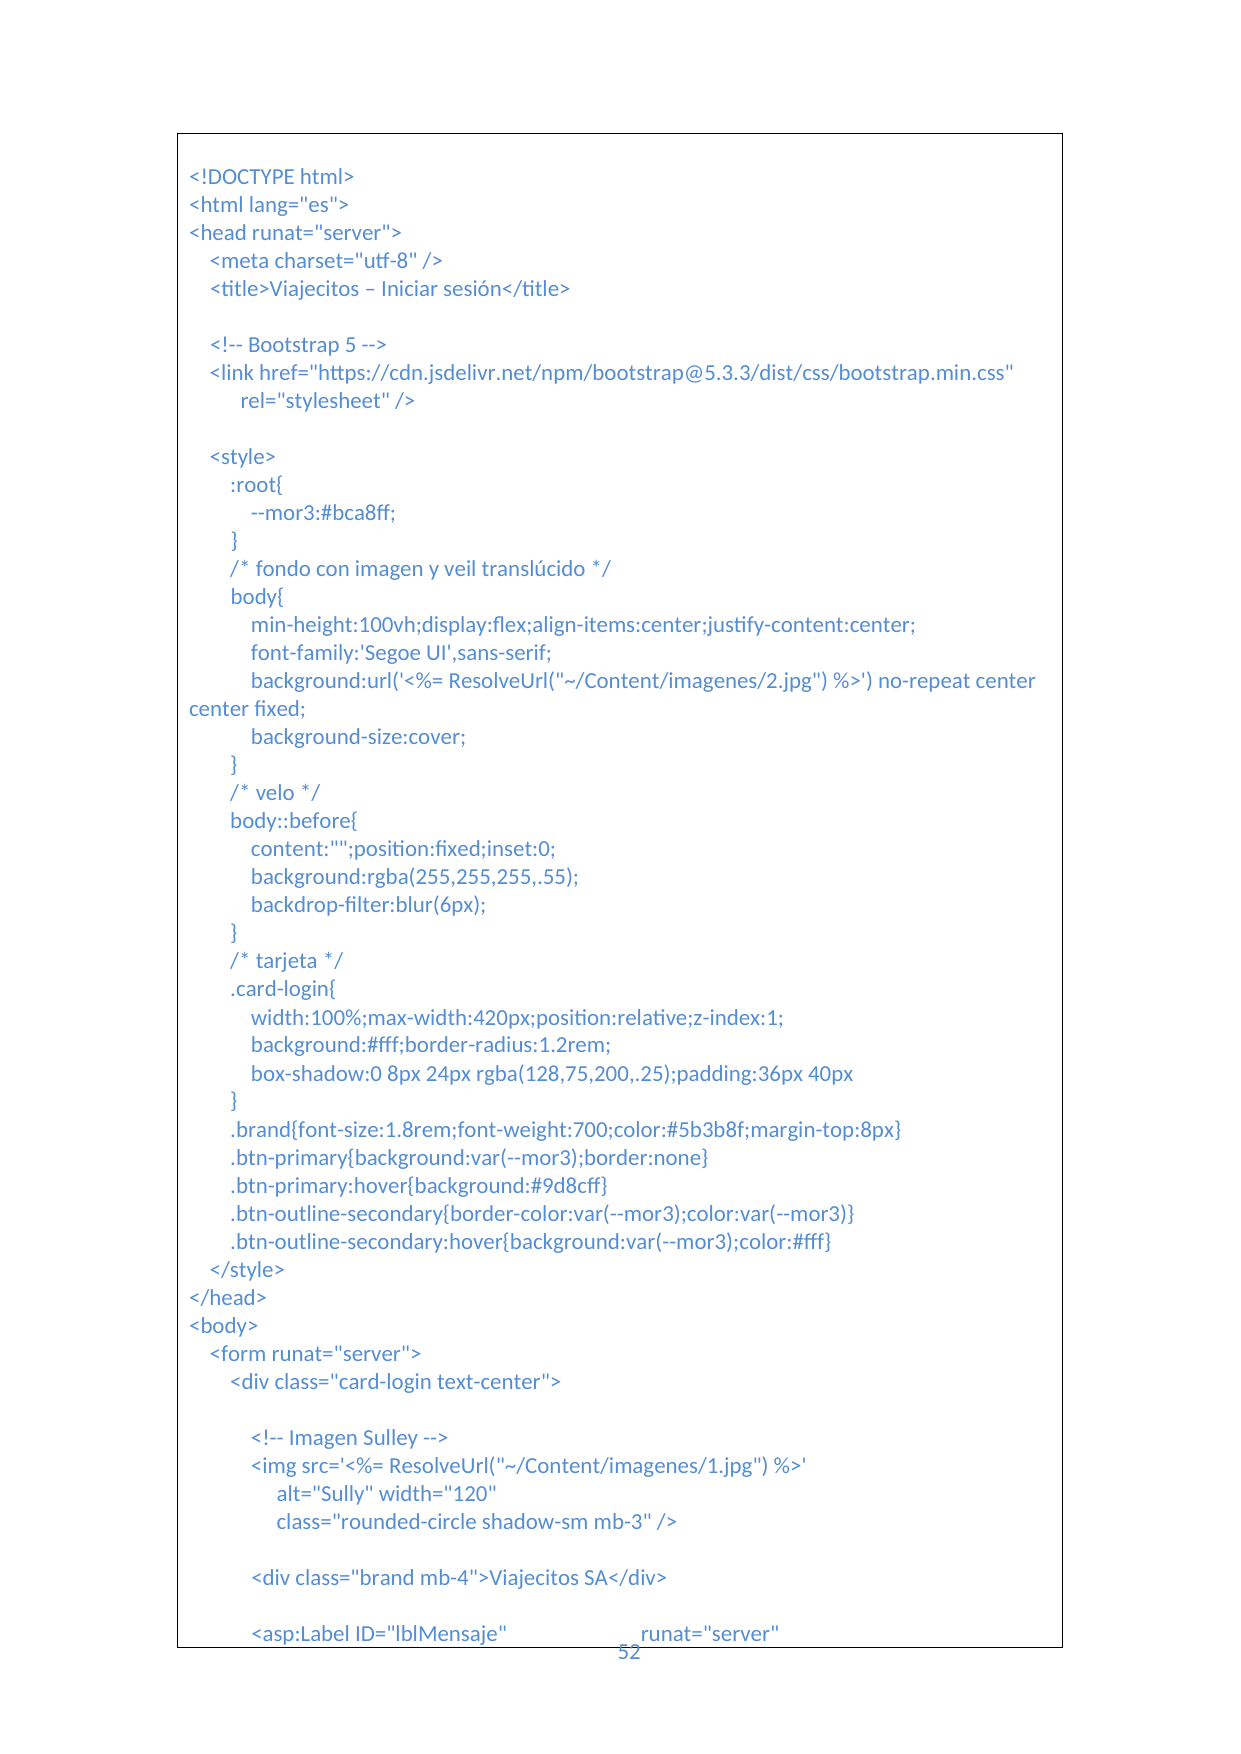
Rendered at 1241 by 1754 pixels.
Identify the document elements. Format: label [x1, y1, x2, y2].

table_header [178, 134, 1062, 1647]
